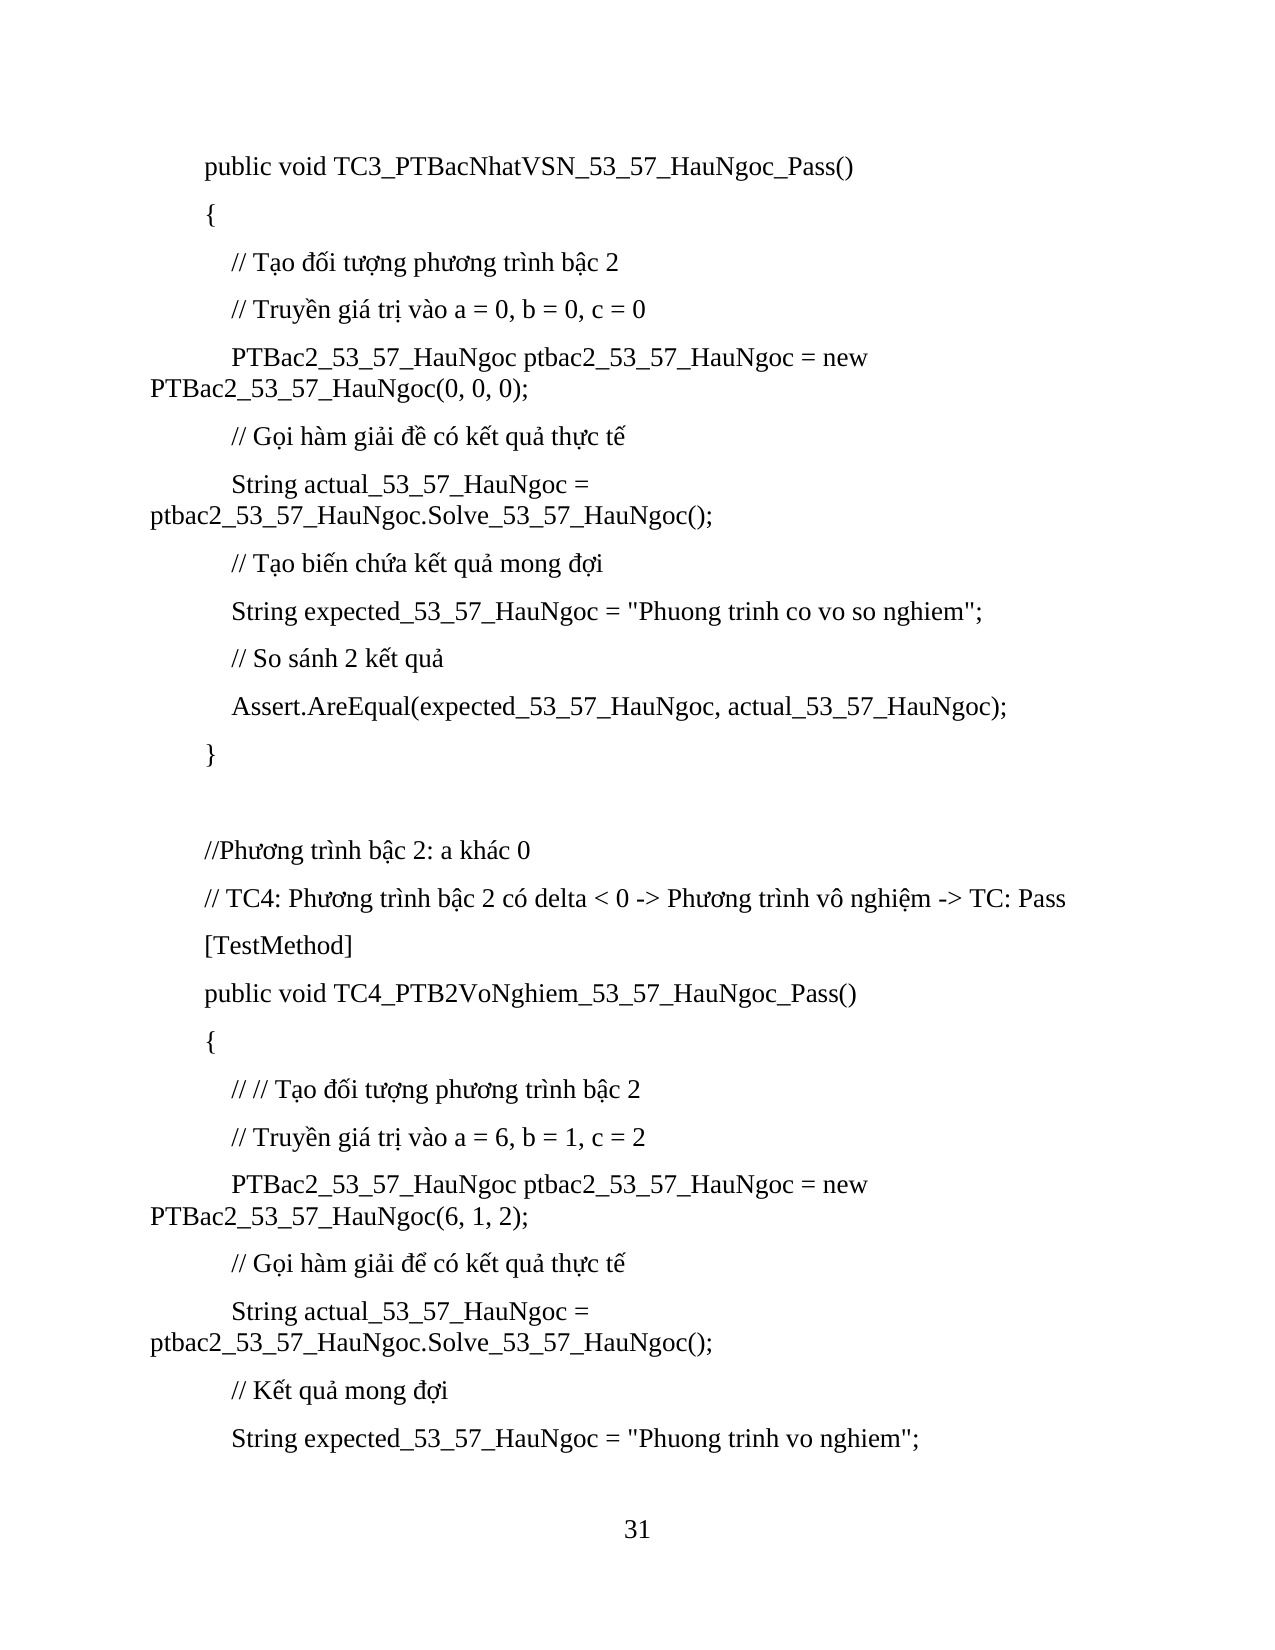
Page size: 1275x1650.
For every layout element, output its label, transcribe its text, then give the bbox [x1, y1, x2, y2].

text // TC4: Phương trình bậc 2 có delta < 0 -> Phương trình vô nghiệm -> TC: Pass [150, 882, 1125, 913]
text PTBac2_53_57_HauNgoc ptbac2_53_57_HauNgoc = new PTBac2_53_57_HauNgoc(0, 0, 0); [150, 341, 1125, 403]
text // Tạo biến chứa kết quả mong đợi [150, 547, 1125, 578]
text String expected_53_57_HauNgoc = "Phuong trinh co vo so nghiem"; [150, 595, 1125, 626]
text String actual_53_57_HauNgoc = ptbac2_53_57_HauNgoc.Solve_53_57_HauNgoc(); [150, 1295, 1125, 1358]
text // So sánh 2 kết quả [150, 643, 1125, 674]
text // Truyền giá trị vào a = 0, b = 0, c = 0 [150, 293, 1125, 324]
text PTBac2_53_57_HauNgoc ptbac2_53_57_HauNgoc = new PTBac2_53_57_HauNgoc(6, 1, 2); [150, 1168, 1125, 1231]
text public void TC4_PTB2VoNghiem_53_57_HauNgoc_Pass() [150, 977, 1125, 1008]
text { [150, 198, 1125, 229]
text // // Tạo đối tượng phương trình bậc 2 [150, 1073, 1125, 1104]
text } [150, 738, 1125, 769]
text String expected_53_57_HauNgoc = "Phuong trinh vo nghiem"; [150, 1422, 1125, 1453]
text // Truyền giá trị vào a = 6, b = 1, c = 2 [150, 1121, 1125, 1152]
text // Gọi hàm giải đề có kết quả thực tế [150, 420, 1125, 451]
text // Kết quả mong đợi [150, 1374, 1125, 1405]
text { [150, 1025, 1125, 1056]
text // Gọi hàm giải để có kết quả thực tế [150, 1247, 1125, 1279]
text //Phương trình bậc 2: a khác 0 [150, 834, 1125, 865]
text Assert.AreEqual(expected_53_57_HauNgoc, actual_53_57_HauNgoc); [150, 690, 1125, 722]
text [TestMethod] [150, 929, 1125, 961]
text String actual_53_57_HauNgoc = ptbac2_53_57_HauNgoc.Solve_53_57_HauNgoc(); [150, 468, 1125, 530]
text // Tạo đối tượng phương trình bậc 2 [150, 246, 1125, 277]
text public void TC3_PTBacNhatVSN_53_57_HauNgoc_Pass() [150, 150, 1125, 181]
